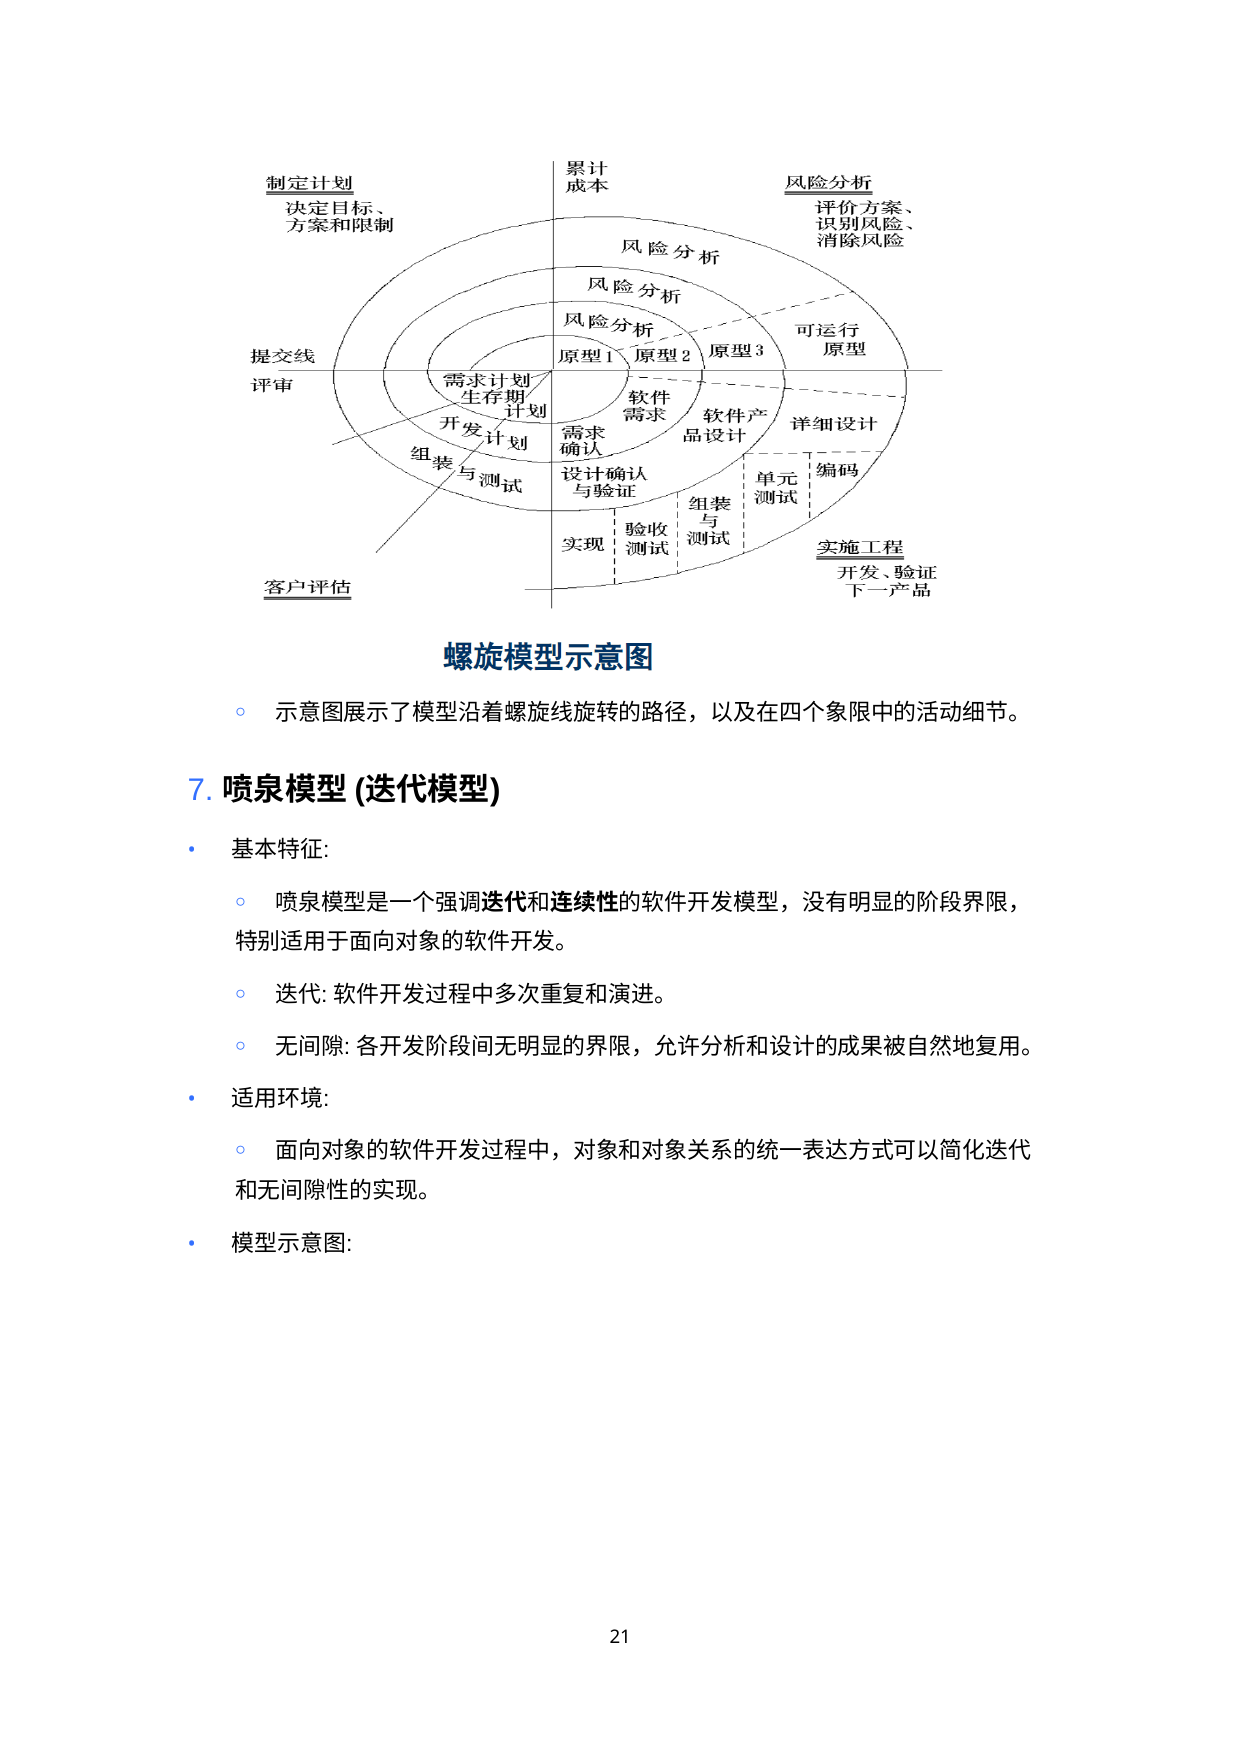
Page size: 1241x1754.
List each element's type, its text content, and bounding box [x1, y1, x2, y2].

list 示意图展示了模型沿着螺旋线旋转的路径，以及在四个象限中的活动细节。 [235, 693, 1053, 727]
list 无间隙: 各开发阶段间无明显的界限，允许分析和设计的成果被自然地复用。 [235, 1028, 1053, 1061]
list 迭代: 软件开发过程中多次重复和演进。 [235, 976, 1053, 1009]
list 基本特征: [187, 831, 1053, 864]
list 喷泉模型是一个强调迭代和连续性的软件开发模型，没有明显的阶段界限，特别适用于面向对象的软件开发。 [235, 883, 1053, 956]
picture [234, 150, 943, 675]
text 7. 喷泉模型 (迭代模型) [187, 764, 1053, 810]
list 模型示意图: [187, 1224, 1053, 1258]
list 面向对象的软件开发过程中，对象和对象关系的统一表达方式可以简化迭代和无间隙性的实现。 [235, 1132, 1053, 1205]
list 适用环境: [187, 1080, 1053, 1113]
